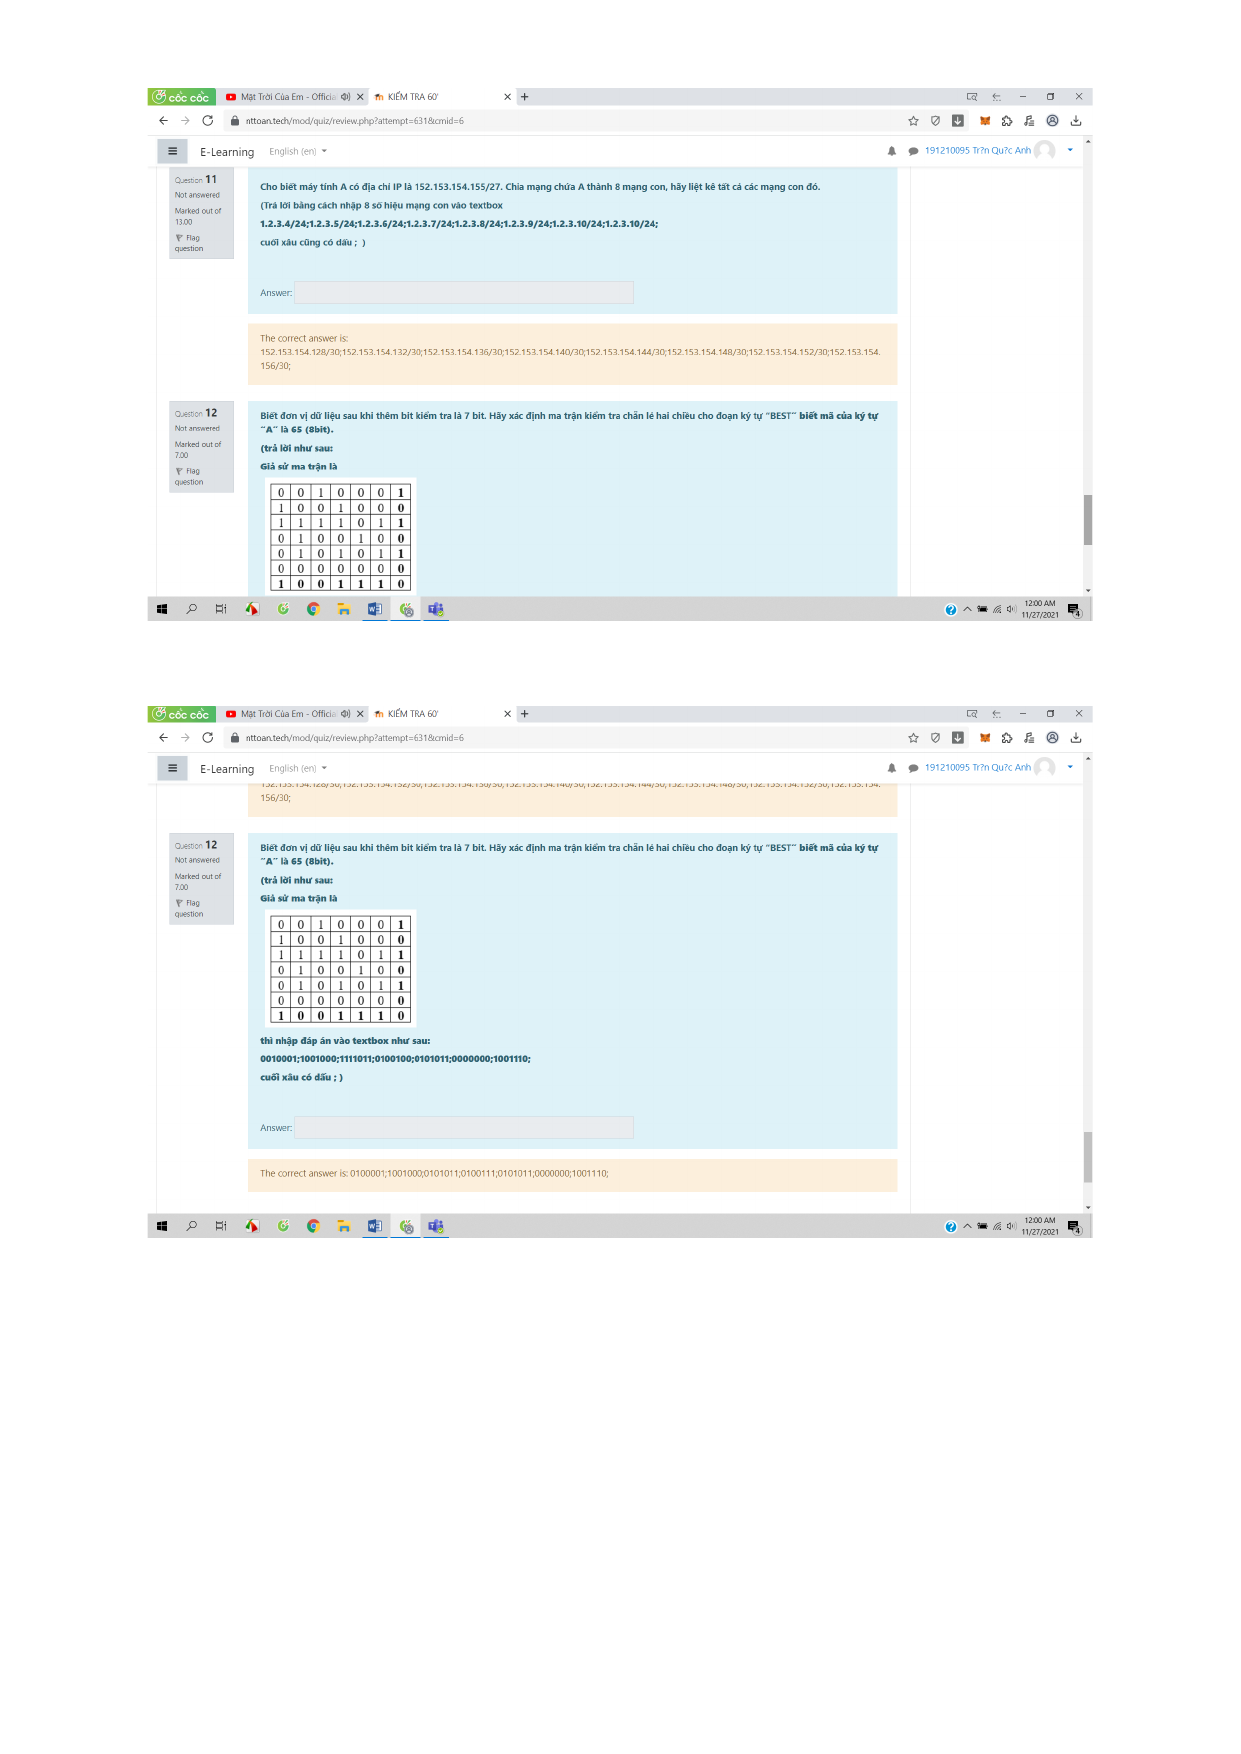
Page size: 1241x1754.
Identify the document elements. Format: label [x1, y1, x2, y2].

picture [147, 706, 1093, 1238]
picture [147, 88, 1093, 621]
